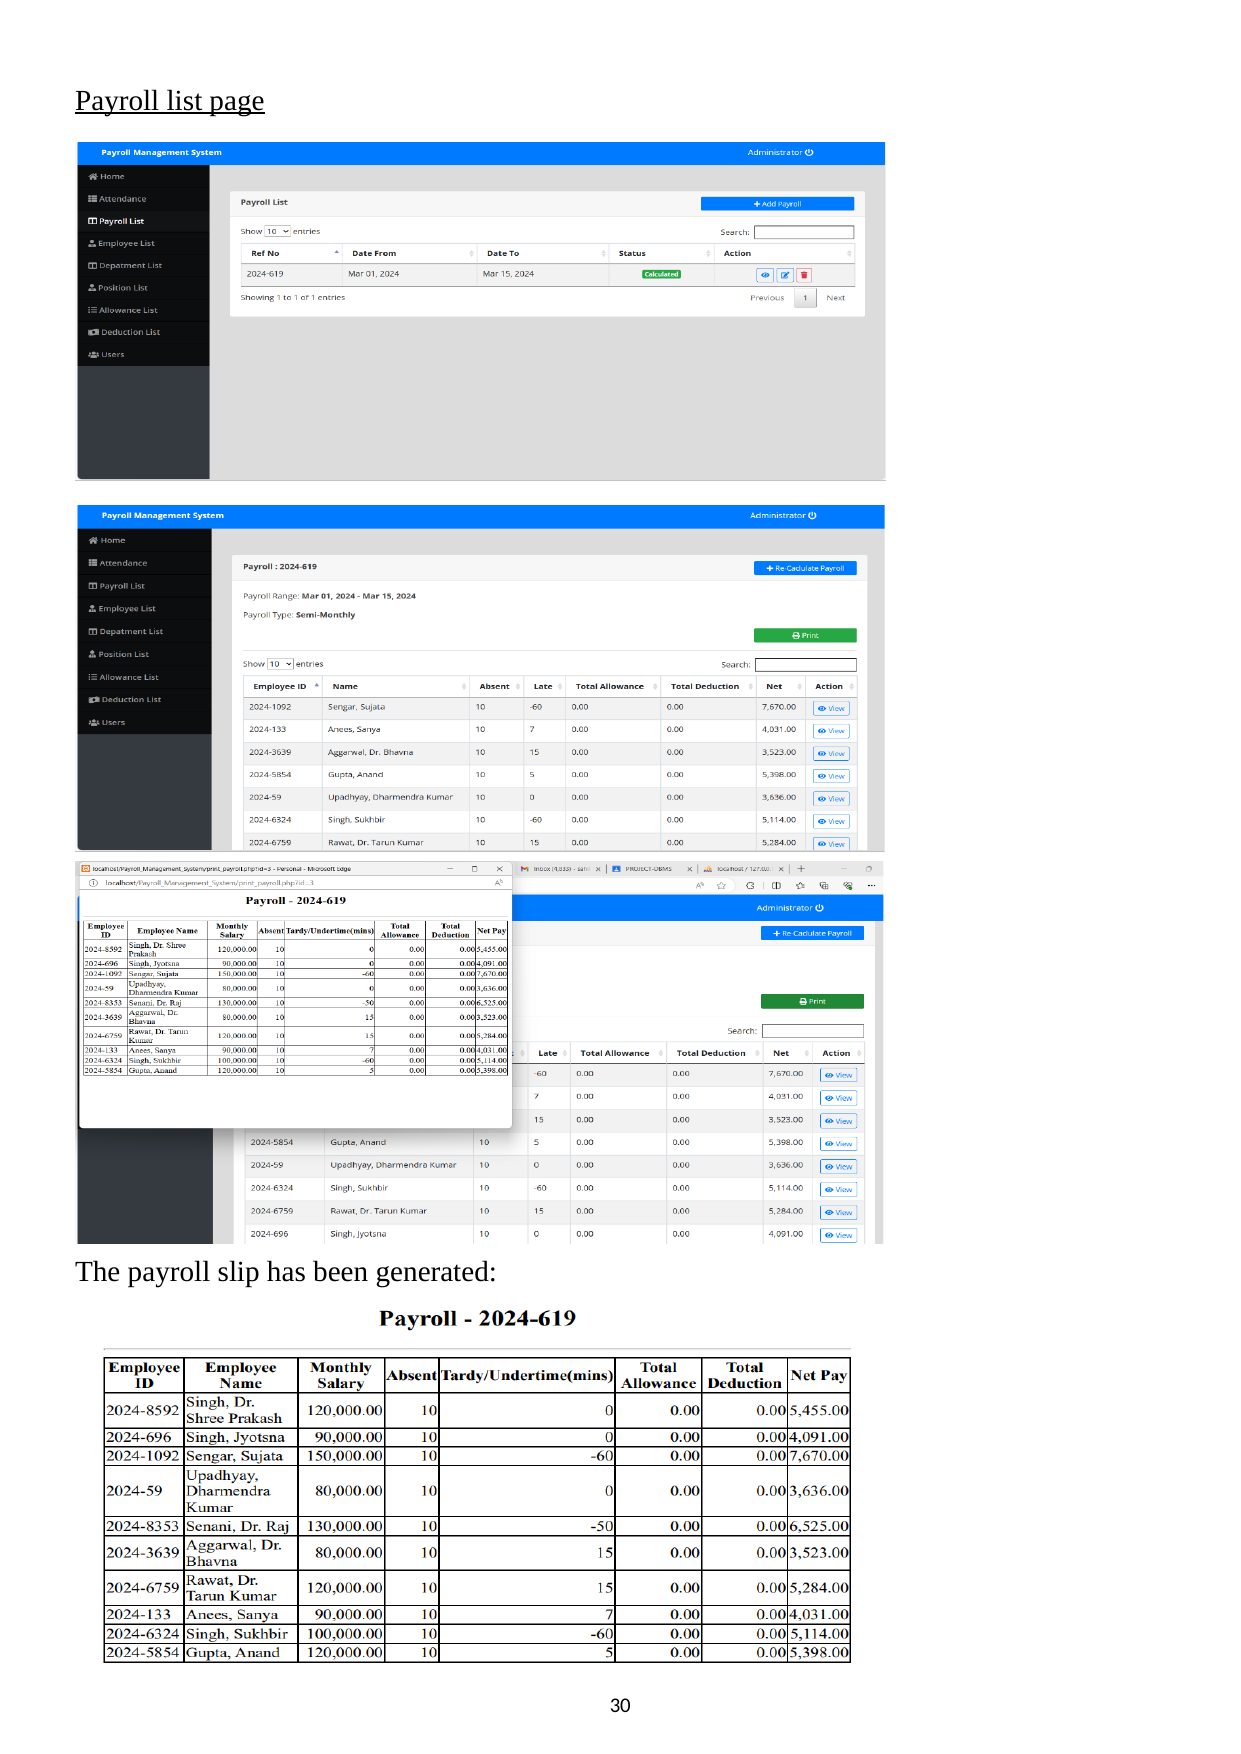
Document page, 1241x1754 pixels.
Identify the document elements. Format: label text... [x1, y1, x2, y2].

picture [75, 142, 887, 481]
picture [75, 505, 885, 852]
text Payroll list page [75, 83, 1165, 117]
text The payroll slip has been generated: [75, 1254, 1165, 1287]
picture [75, 861, 884, 1244]
picture [75, 1297, 889, 1672]
